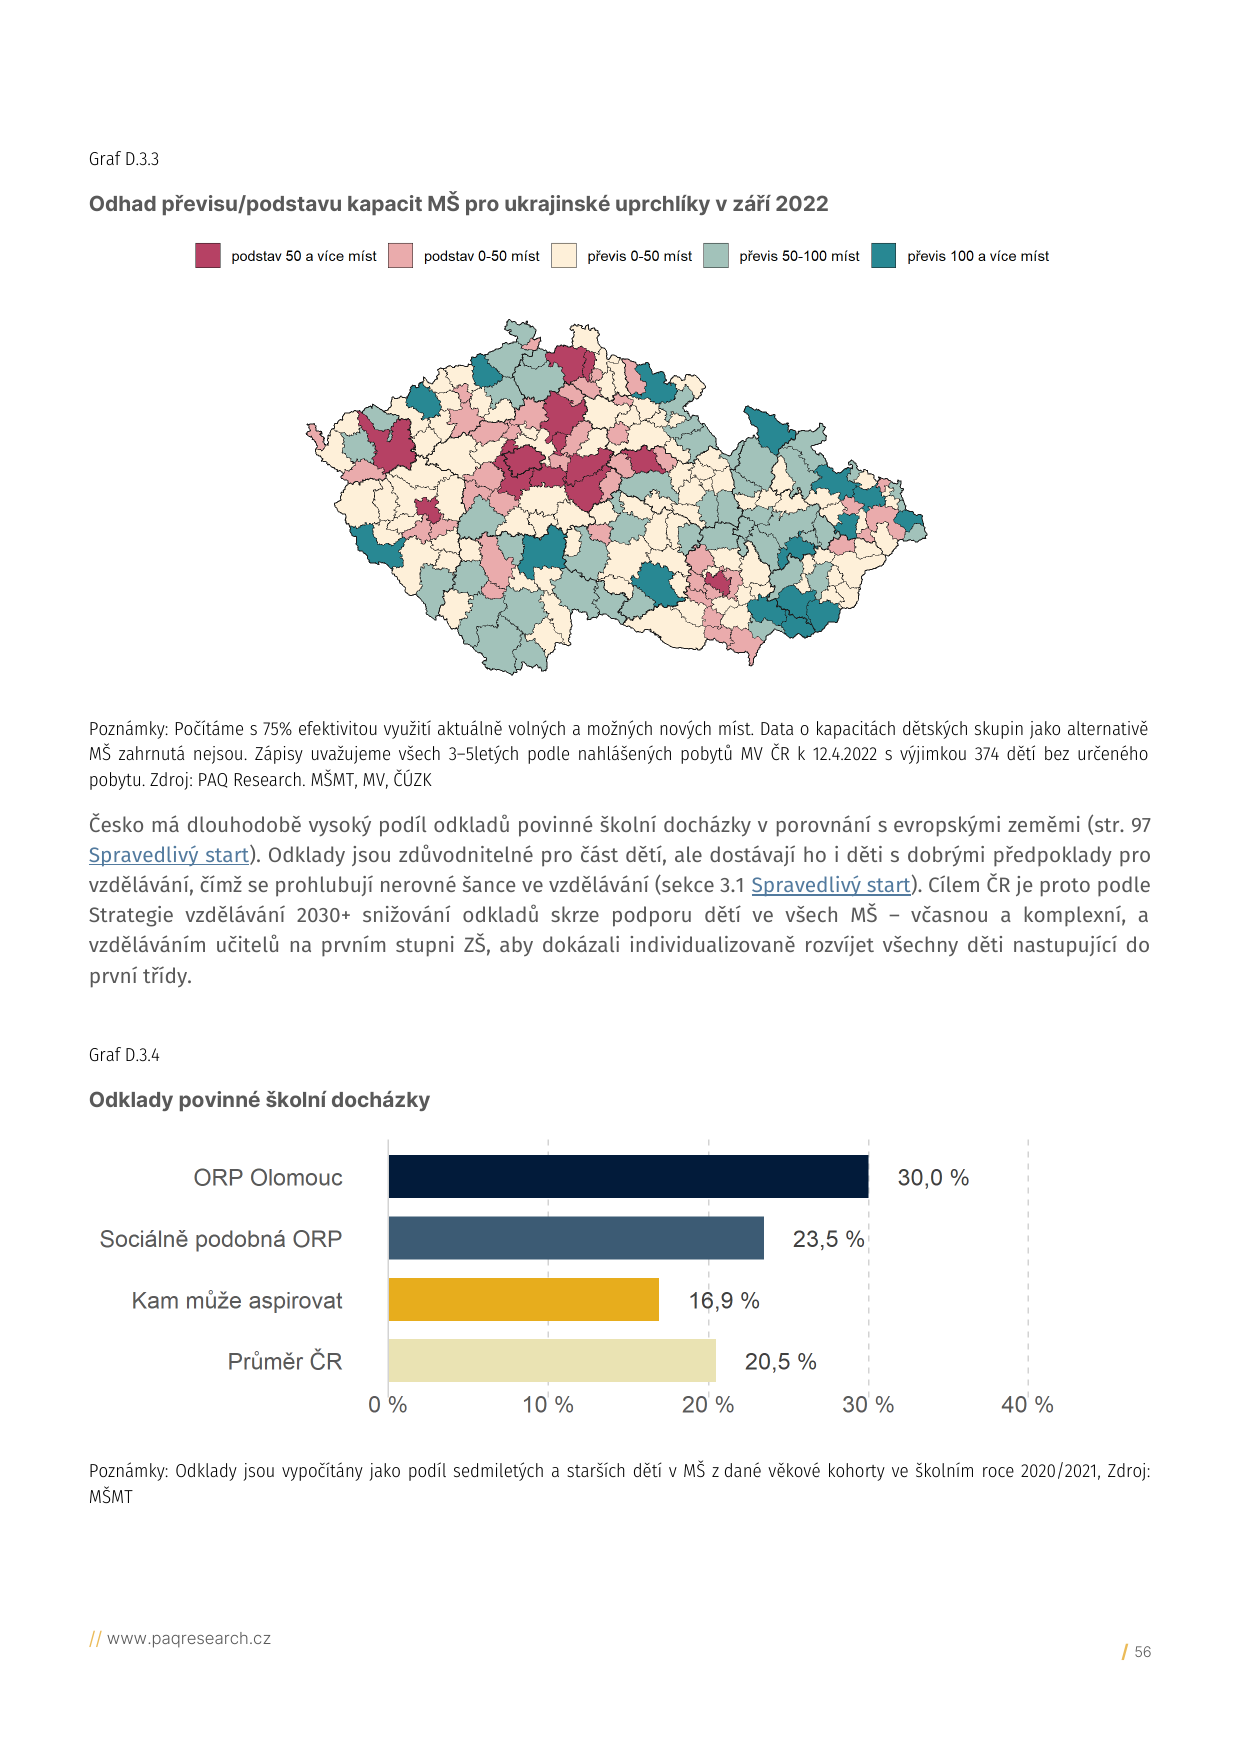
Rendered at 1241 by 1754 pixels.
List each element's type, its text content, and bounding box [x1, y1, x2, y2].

text Graf D.3.4 [89, 1044, 1152, 1066]
picture [88, 216, 1139, 701]
text Graf D.3.3 [89, 148, 1152, 170]
text Česko má dlouhodobě vysoký podíl odkladů povinné školní docházky v porovnání s evropskými zeměmi (str. 97 Spravedlivý start). Odklady jsou zdůvodnitelné pro část dětí, ale dostávají ho i děti s dobrými předpoklady pro vzdělávání, čímž se prohlubují nerovné šance ve vzdělávání (sekce 3.1 Spravedlivý start). Cílem ČR je proto podle Strategie vzdělávání 2030+ snižování odkladů skrze podporu dětí ve všech MŠ – včasnou a komplexní, a vzděláváním učitelů na prvním stupni ZŠ, aby dokázali individualizovaně rozvíjet všechny děti nastupující do první třídy. [89, 807, 1152, 989]
picture [88, 1112, 1139, 1444]
text Odhad převisu/podstavu kapacit MŠ pro ukrajinské uprchlíky v září 2022 [89, 186, 1152, 216]
text Odklady povinné školní docházky [89, 1082, 1152, 1112]
text Poznámky: Počítáme s 75% efektivitou využití aktuálně volných a možných nových míst. Data o kapacitách dětských skupin jako alternativě MŠ zahrnutá nejsou. Zápisy uvažujeme všech 3–5letých podle nahlášených pobytů MV ČR k 12.4.2022 s výjimkou 374 dětí bez určeného pobytu. Zdroj: PAQ Research. MŠMT, MV, ČÚZK [89, 717, 1152, 792]
text Poznámky: Odklady jsou vypočítány jako podíl sedmiletých a starších dětí v MŠ z dané věkové kohorty ve školním roce 2020/2021, Zdroj: MŠMT [89, 1460, 1152, 1509]
